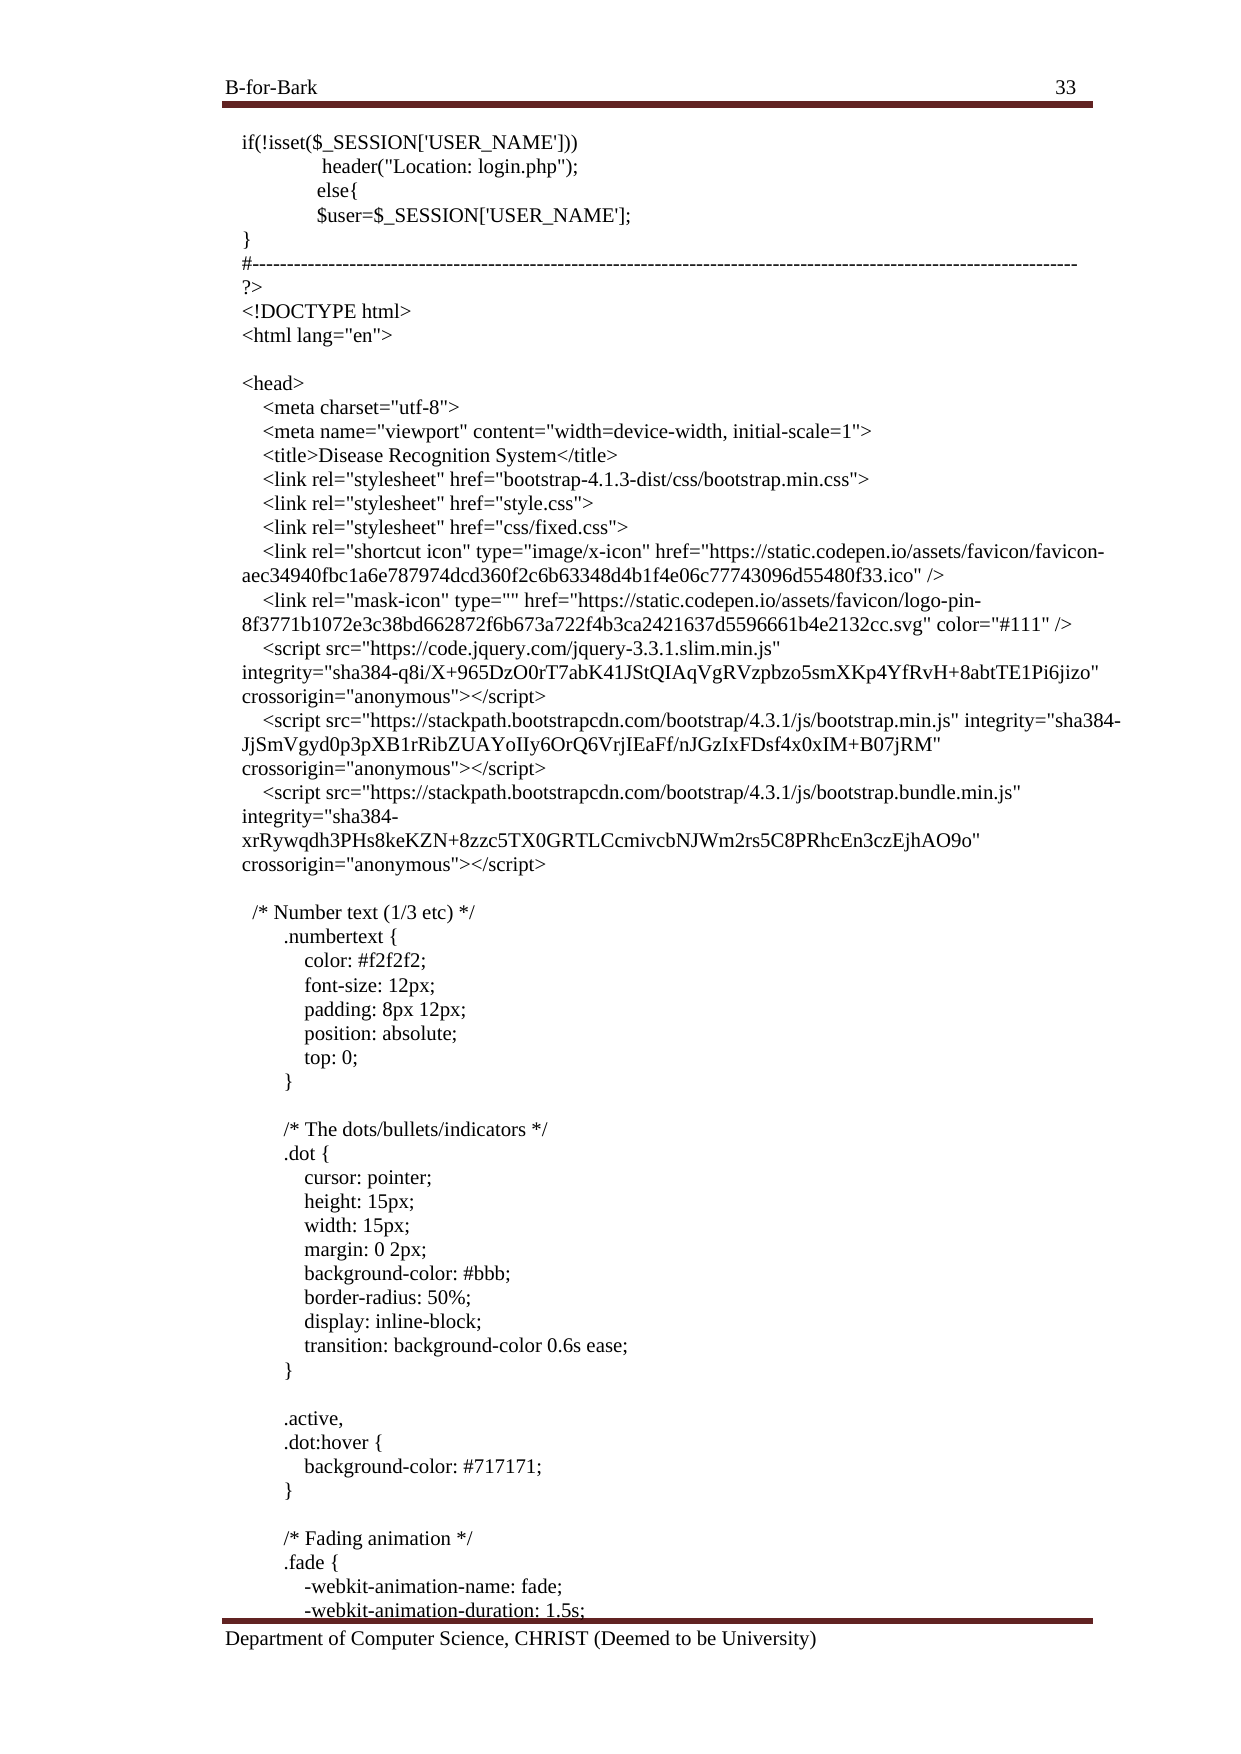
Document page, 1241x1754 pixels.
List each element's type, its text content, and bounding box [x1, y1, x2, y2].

text color: #f2f2f2; [242, 948, 1126, 972]
text <head> [242, 371, 1126, 395]
text ?> [242, 275, 1126, 299]
text else{ [317, 178, 1126, 202]
text margin: 0 2px; [242, 1237, 1126, 1261]
text padding: 8px 12px; [242, 997, 1126, 1021]
text border-radius: 50%; [242, 1285, 1126, 1309]
text #----------------------------------------------------------------------------------------------------------------------- [242, 251, 1126, 275]
text <meta name="viewport" content="width=device-width, initial-scale=1"> [242, 419, 1126, 443]
text $user=$_SESSION['USER_NAME']; [242, 202, 1126, 227]
text background-color: #717171; [242, 1454, 1126, 1478]
text <html lang="en"> [242, 323, 1126, 347]
text } [242, 1478, 1126, 1502]
text -webkit-animation-name: fade; [242, 1574, 1126, 1598]
text height: 15px; [242, 1189, 1126, 1213]
text width: 15px; [242, 1213, 1126, 1237]
text <link rel="stylesheet" href="style.css"> [242, 491, 1126, 515]
text .active, [242, 1406, 1126, 1430]
text /* The dots/bullets/indicators */ [242, 1117, 1126, 1141]
text <link rel="mask-icon" type="" href="https://static.codepen.io/assets/favicon/logo-pin-8f3771b1072e3c38bd662872f6b673a722f4b3ca2421637d5596661b4e2132cc.svg" color="#111" /> [242, 587, 1126, 636]
text } [242, 227, 1126, 251]
text .dot:hover { [242, 1430, 1126, 1454]
text font-size: 12px; [242, 972, 1126, 997]
text /* Number text (1/3 etc) */ [242, 900, 1126, 924]
text <link rel="stylesheet" href="bootstrap-4.1.3-dist/css/bootstrap.min.css"> [242, 467, 1126, 491]
text <link rel="shortcut icon" type="image/x-icon" href="https://static.codepen.io/assets/favicon/favicon-aec34940fbc1a6e787974dcd360f2c6b63348d4b1f4e06c77743096d55480f33.ico" /> [242, 539, 1126, 587]
text <!DOCTYPE html> [242, 299, 1126, 323]
text /* Fading animation */ [242, 1526, 1126, 1550]
text <script src="https://stackpath.bootstrapcdn.com/bootstrap/4.3.1/js/bootstrap.min.js" integrity="sha384-JjSmVgyd0p3pXB1rRibZUAYoIIy6OrQ6VrjIEaFf/nJGzIxFDsf4x0xIM+B07jRM" crossorigin="anonymous"></script> [242, 708, 1126, 780]
text <script src="https://code.jquery.com/jquery-3.3.1.slim.min.js" integrity="sha384-q8i/X+965DzO0rT7abK41JStQIAqVgRVzpbzo5smXKp4YfRvH+8abtTE1Pi6jizo" crossorigin="anonymous"></script> [242, 636, 1126, 708]
text .numbertext { [242, 924, 1126, 948]
text transition: background-color 0.6s ease; [242, 1333, 1126, 1357]
text } [242, 1357, 1126, 1382]
text display: inline-block; [242, 1309, 1126, 1333]
text background-color: #bbb; [242, 1261, 1126, 1285]
text <title>Disease Recognition System</title> [242, 443, 1126, 467]
text position: absolute; [242, 1021, 1126, 1045]
text .fade { [242, 1550, 1126, 1574]
text <link rel="stylesheet" href="css/fixed.css"> [242, 515, 1126, 539]
text } [242, 1069, 1126, 1093]
text <script src="https://stackpath.bootstrapcdn.com/bootstrap/4.3.1/js/bootstrap.bundle.min.js" integrity="sha384-xrRywqdh3PHs8keKZN+8zzc5TX0GRTLCcmivcbNJWm2rs5C8PRhcEn3czEjhAO9o" crossorigin="anonymous"></script> [242, 780, 1126, 876]
text .dot { [242, 1141, 1126, 1165]
text cursor: pointer; [242, 1165, 1126, 1189]
text -webkit-animation-duration: 1.5s; [242, 1598, 1126, 1622]
text <meta charset="utf-8"> [242, 395, 1126, 419]
text top: 0; [242, 1045, 1126, 1069]
text if(!isset($_SESSION['USER_NAME'])) [242, 130, 1126, 154]
text header("Location: login.php"); [242, 154, 1126, 178]
